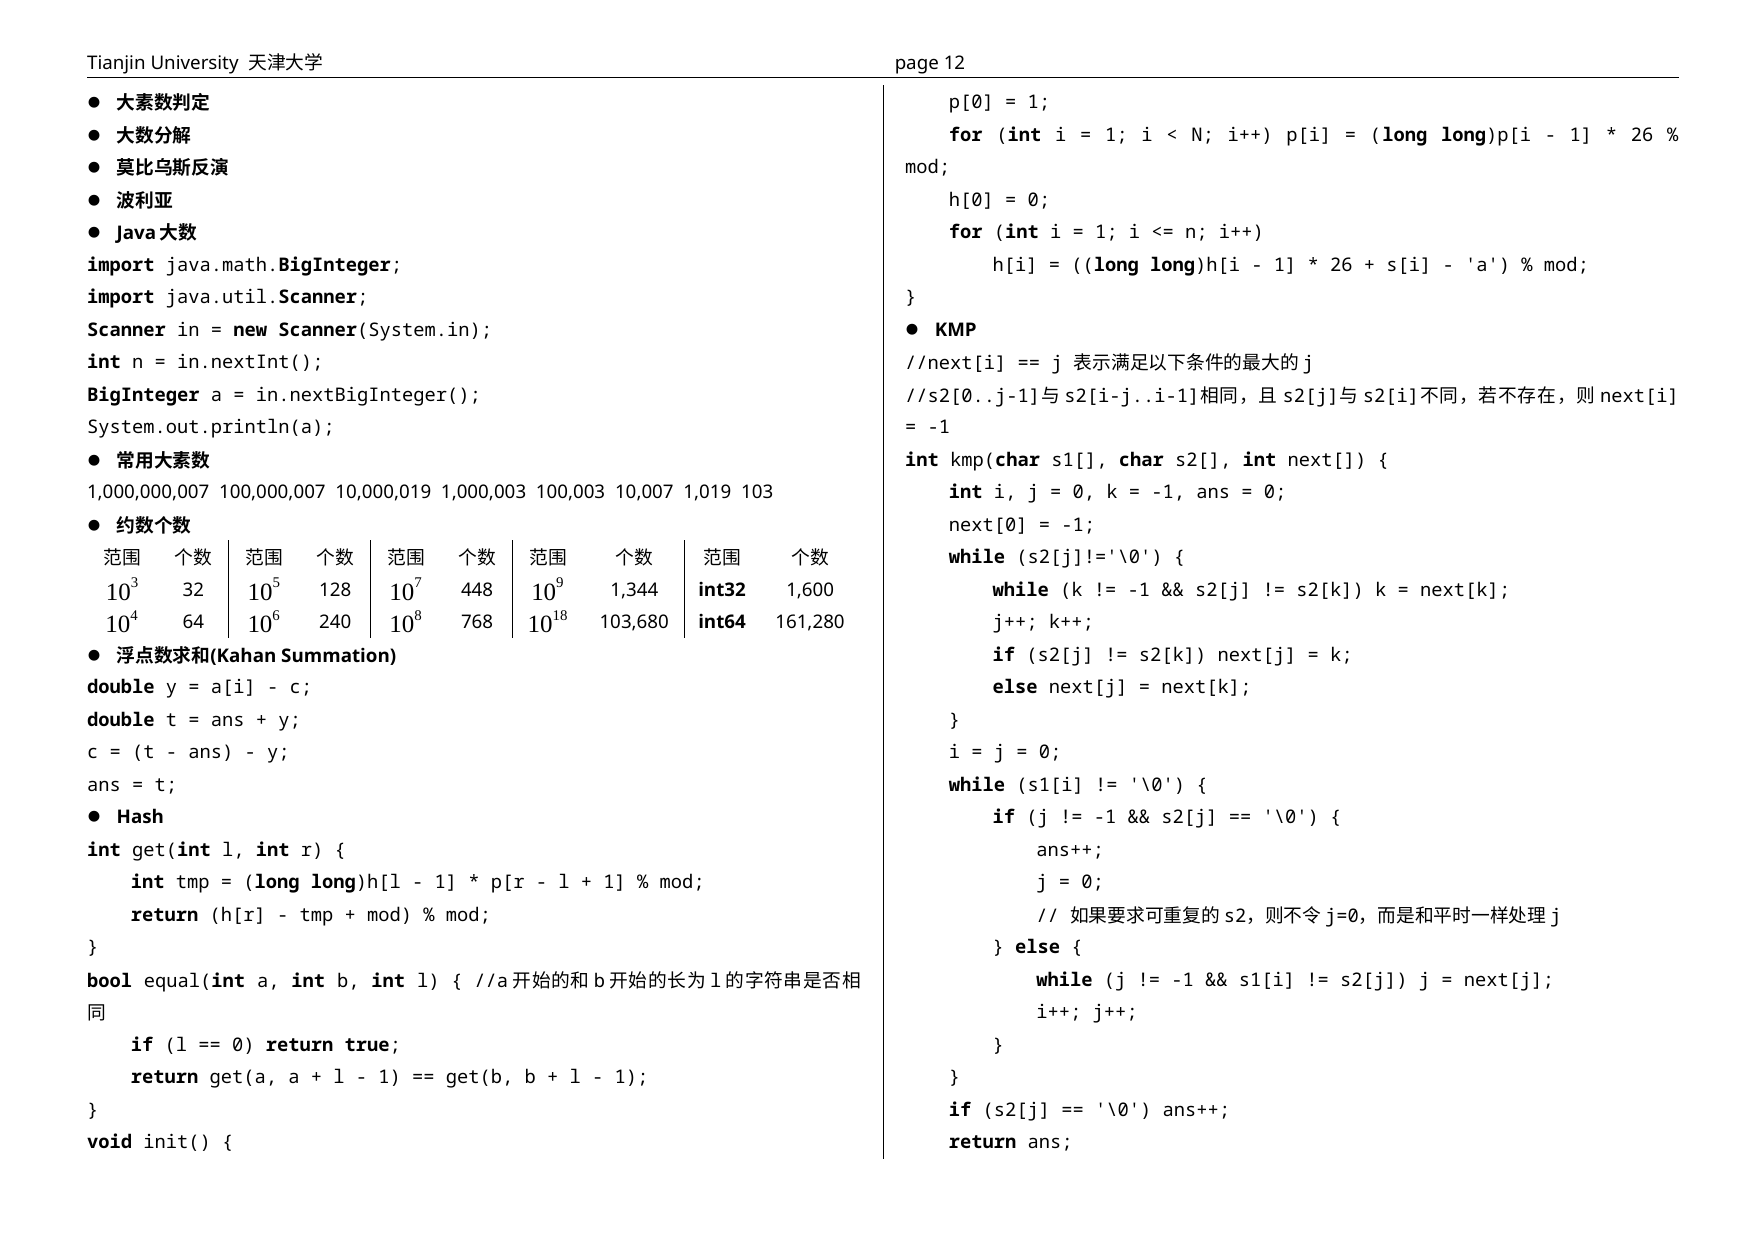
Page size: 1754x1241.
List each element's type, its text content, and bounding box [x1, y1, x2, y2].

text if (l == 0) return true; [87, 1028, 861, 1060]
table_cell [513, 605, 583, 638]
text p[0] = 1; [905, 85, 1679, 118]
text void init() { [87, 1125, 861, 1158]
table_header 范围 [685, 540, 759, 573]
table_cell [229, 605, 299, 638]
subtitle 常用大素数 [87, 443, 861, 475]
table_cell 103,680 [583, 605, 684, 638]
text 1,000,000,007 100,000,007 10,000,019 1,000,003 100,003 10,007 1,019 103 [87, 475, 861, 508]
subtitle 约数个数 [87, 508, 861, 540]
text BigInteger a = in.nextBigInteger(); [87, 378, 861, 410]
table_cell int64 [685, 605, 759, 638]
text double t = ans + y; [87, 703, 861, 735]
text } [905, 280, 1679, 313]
table_cell 1,344 [583, 573, 684, 605]
text if (s2[j] != s2[k]) next[j] = k; [905, 638, 1679, 670]
subtitle Java大数 [87, 215, 861, 248]
text int kmp(char s1[], char s2[], int next[]) { [905, 443, 1679, 475]
text } [87, 930, 861, 963]
text next[0] = -1; [905, 508, 1679, 540]
text //s2[0..j-1]与s2[i-j..i-1]相同，且s2[j]与s2[i]不同，若不存在，则next[i] = -1 [905, 378, 1679, 443]
subtitle 浮点数求和(Kahan Summation) [87, 638, 861, 670]
table_header 范围 [87, 540, 158, 573]
text } [905, 1028, 1679, 1060]
text int tmp = (long long)h[l - 1] * p[r - l + 1] % mod; [87, 865, 861, 898]
text Scanner in = new Scanner(System.in); [87, 313, 861, 345]
table_cell 768 [441, 605, 512, 638]
text for (int i = 1; i < N; i++) p[i] = (long long)p[i - 1] * 26 % mod; [905, 118, 1679, 183]
table_cell [87, 573, 158, 605]
text return (h[r] - tmp + mod) % mod; [87, 898, 861, 930]
text return ans; [905, 1125, 1679, 1158]
table_cell 161,280 [759, 605, 861, 638]
text System.out.println(a); [87, 410, 861, 443]
text } else { [905, 930, 1679, 963]
text //next[i] == j 表示满足以下条件的最大的j [905, 345, 1679, 378]
text while (s1[i] != '\0') { [905, 768, 1679, 800]
subtitle 大数分解 [87, 118, 861, 150]
subtitle 莫比乌斯反演 [87, 150, 861, 183]
text } [87, 1093, 861, 1125]
text int i, j = 0, k = -1, ans = 0; [905, 475, 1679, 508]
subtitle Hash [87, 800, 861, 833]
table_header 个数 [759, 540, 861, 573]
subtitle 波利亚 [87, 183, 861, 215]
table_cell 1,600 [759, 573, 861, 605]
table_header 个数 [300, 540, 370, 573]
table_cell int32 [685, 573, 759, 605]
table_cell [229, 573, 299, 605]
table_cell 240 [300, 605, 370, 638]
table_cell 128 [300, 573, 370, 605]
table_header 个数 [158, 540, 228, 573]
table_header 范围 [513, 540, 583, 573]
table_header 个数 [583, 540, 684, 573]
text while (j != -1 && s1[i] != s2[j]) j = next[j]; [905, 963, 1679, 995]
table_header 范围 [371, 540, 441, 573]
table_header 范围 [229, 540, 299, 573]
text h[i] = ((long long)h[i - 1] * 26 + s[i] - 'a') % mod; [905, 248, 1679, 280]
text while (k != -1 && s2[j] != s2[k]) k = next[k]; [905, 573, 1679, 605]
text i = j = 0; [905, 735, 1679, 768]
table_cell 64 [158, 605, 228, 638]
text j++; k++; [905, 605, 1679, 638]
table_cell [87, 605, 158, 638]
text i++; j++; [905, 995, 1679, 1028]
text j = 0; [905, 865, 1679, 898]
text import java.util.Scanner; [87, 280, 861, 313]
subtitle KMP [905, 313, 1679, 345]
text while (s2[j]!='\0') { [905, 540, 1679, 573]
table_cell 32 [158, 573, 228, 605]
text bool equal(int a, int b, int l) { //a开始的和b开始的长为l的字符串是否相同 [87, 963, 861, 1028]
text } [905, 703, 1679, 735]
table_cell 448 [441, 573, 512, 605]
text else next[j] = next[k]; [905, 670, 1679, 703]
text if (s2[j] == '\0') ans++; [905, 1093, 1679, 1125]
text if (j != -1 && s2[j] == '\0') { [905, 800, 1679, 833]
table_cell [513, 573, 583, 605]
text } [905, 1060, 1679, 1093]
text ans++; [905, 833, 1679, 865]
text import java.math.BigInteger; [87, 248, 861, 280]
subtitle 大素数判定 [87, 85, 861, 118]
text double y = a[i] - c; [87, 670, 861, 703]
text for (int i = 1; i <= n; i++) [905, 215, 1679, 248]
text ans = t; [87, 768, 861, 800]
text int n = in.nextInt(); [87, 345, 861, 378]
text return get(a, a + l - 1) == get(b, b + l - 1); [87, 1060, 861, 1093]
table_cell [371, 573, 441, 605]
text h[0] = 0; [905, 183, 1679, 215]
table_header 个数 [441, 540, 512, 573]
text int get(int l, int r) { [87, 833, 861, 865]
text // 如果要求可重复的s2，则不令j=0，而是和平时一样处理j [905, 898, 1679, 930]
text c = (t - ans) - y; [87, 735, 861, 768]
table_cell [371, 605, 441, 638]
